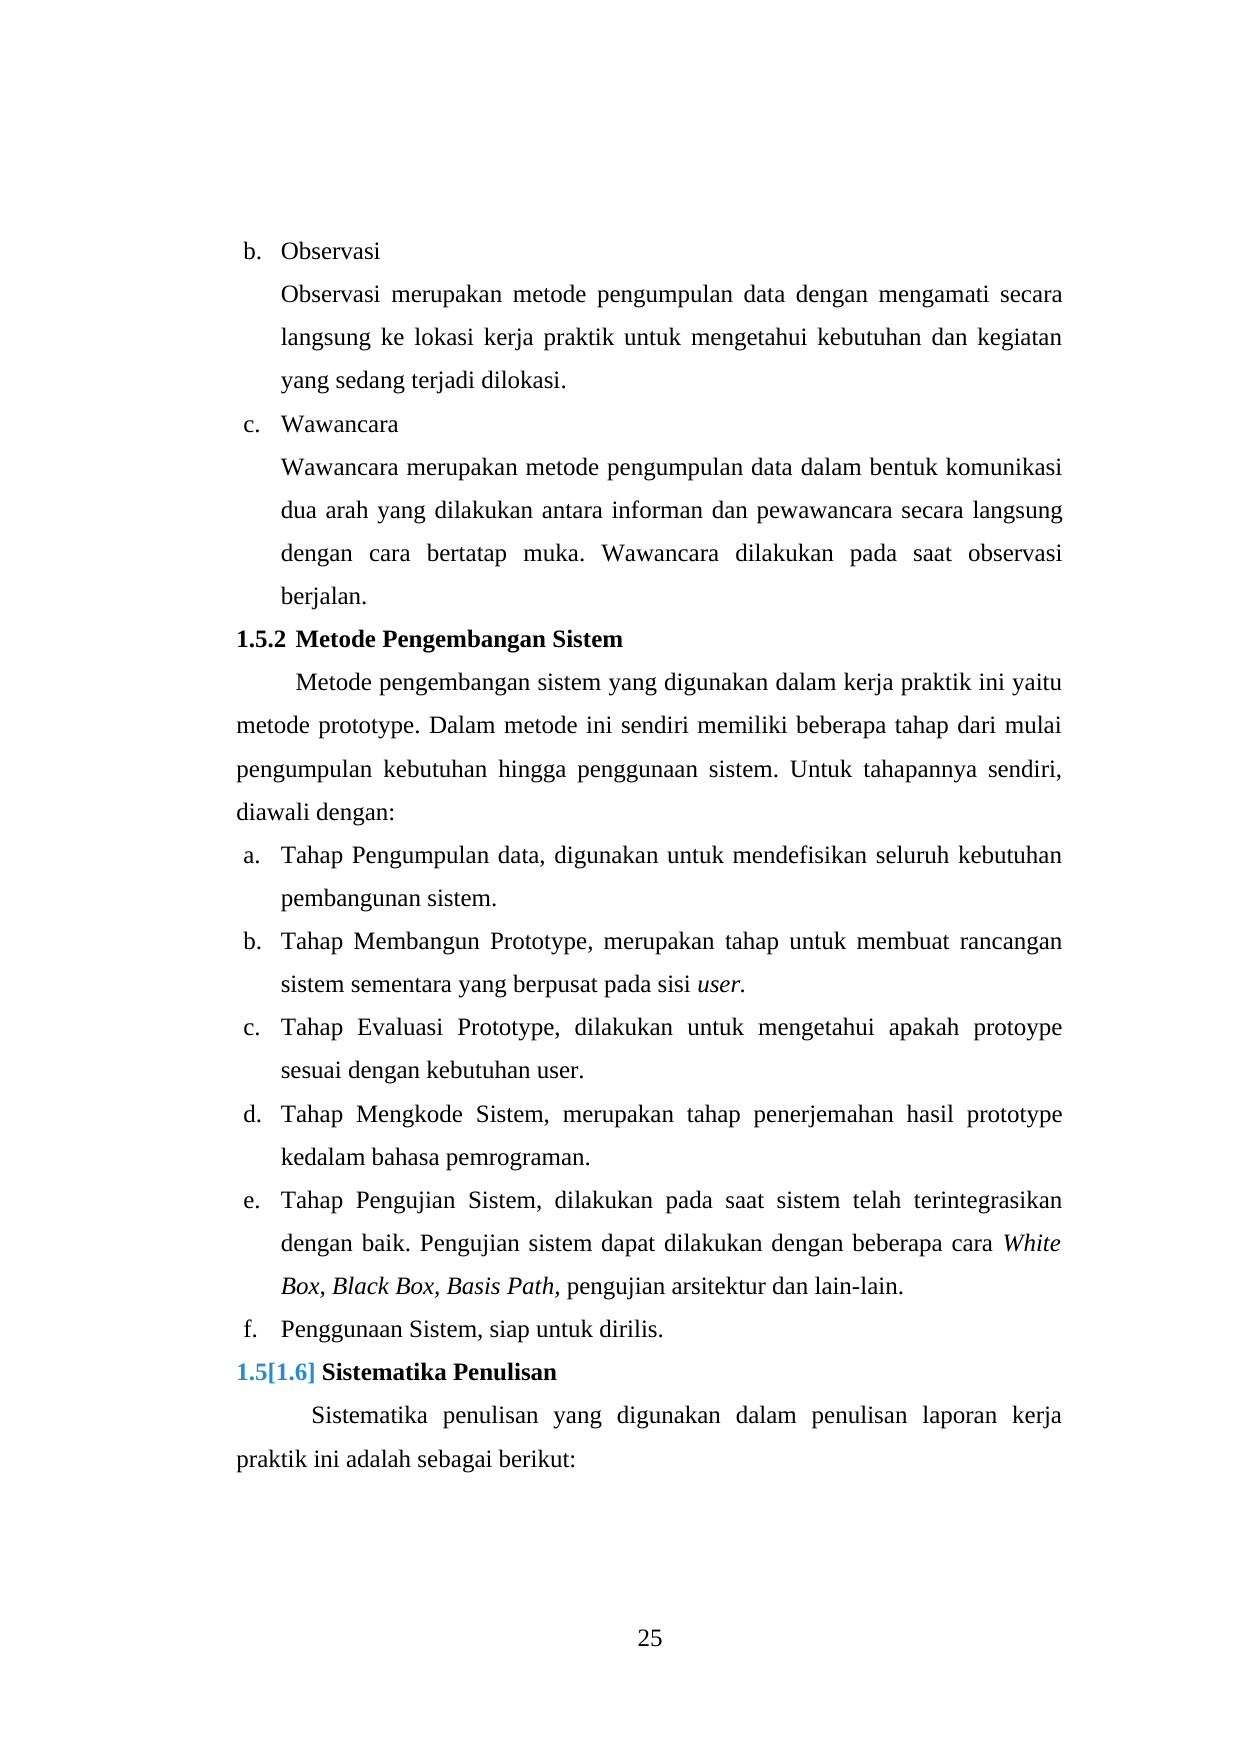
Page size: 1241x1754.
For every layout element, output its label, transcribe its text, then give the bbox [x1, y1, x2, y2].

list Tahap Evaluasi Prototype, dilakukan untuk mengetahui apakah protoype sesuai dengan kebutuhan user. [243, 1012, 1063, 1084]
list Penggunaan Sistem, siap untuk dirilis. [243, 1314, 1063, 1343]
list Tahap Membangun Prototype, merupakan tahap untuk membuat rancangan sistem sementara yang berpusat pada sisi user. [243, 926, 1063, 998]
list Observasi [243, 236, 1063, 265]
list Wawancara merupakan metode pengumpulan data dalam bentuk komunikasi dua arah yang dilakukan antara informan dan pewawancara secara langsung dengan cara bertatap muka. Wawancara dilakukan pada saat observasi berjalan. [281, 452, 1063, 610]
subtitle Sistematika Penulisan [236, 1357, 1063, 1386]
list Tahap Pengumpulan data, digunakan untuk mendefisikan seluruh kebutuhan pembangunan sistem. [243, 840, 1063, 912]
list Wawancara [243, 409, 1063, 437]
list Observasi merupakan metode pengumpulan data dengan mengamati secara langsung ke lokasi kerja praktik untuk mengetahui kebutuhan dan kegiatan yang sedang terjadi dilokasi. [281, 279, 1063, 394]
text Sistematika penulisan yang digunakan dalam penulisan laporan kerja praktik ini adalah sebagai berikut: [236, 1401, 1063, 1472]
text Metode pengembangan sistem yang digunakan dalam kerja praktik ini yaitu metode prototype. Dalam metode ini sendiri memiliki beberapa tahap dari mulai pengumpulan kebutuhan hingga penggunaan sistem. Untuk tahapannya sendiri, diawali dengan: [236, 667, 1063, 826]
list Tahap Pengujian Sistem, dilakukan pada saat sistem telah terintegrasikan dengan baik. Pengujian sistem dapat dilakukan dengan beberapa cara White Box, Black Box, Basis Path, pengujian arsitektur dan lain-lain. [243, 1185, 1063, 1300]
subtitle Metode Pengembangan Sistem [236, 624, 1063, 653]
list Tahap Mengkode Sistem, merupakan tahap penerjemahan hasil prototype kedalam bahasa pemrograman. [243, 1099, 1063, 1171]
